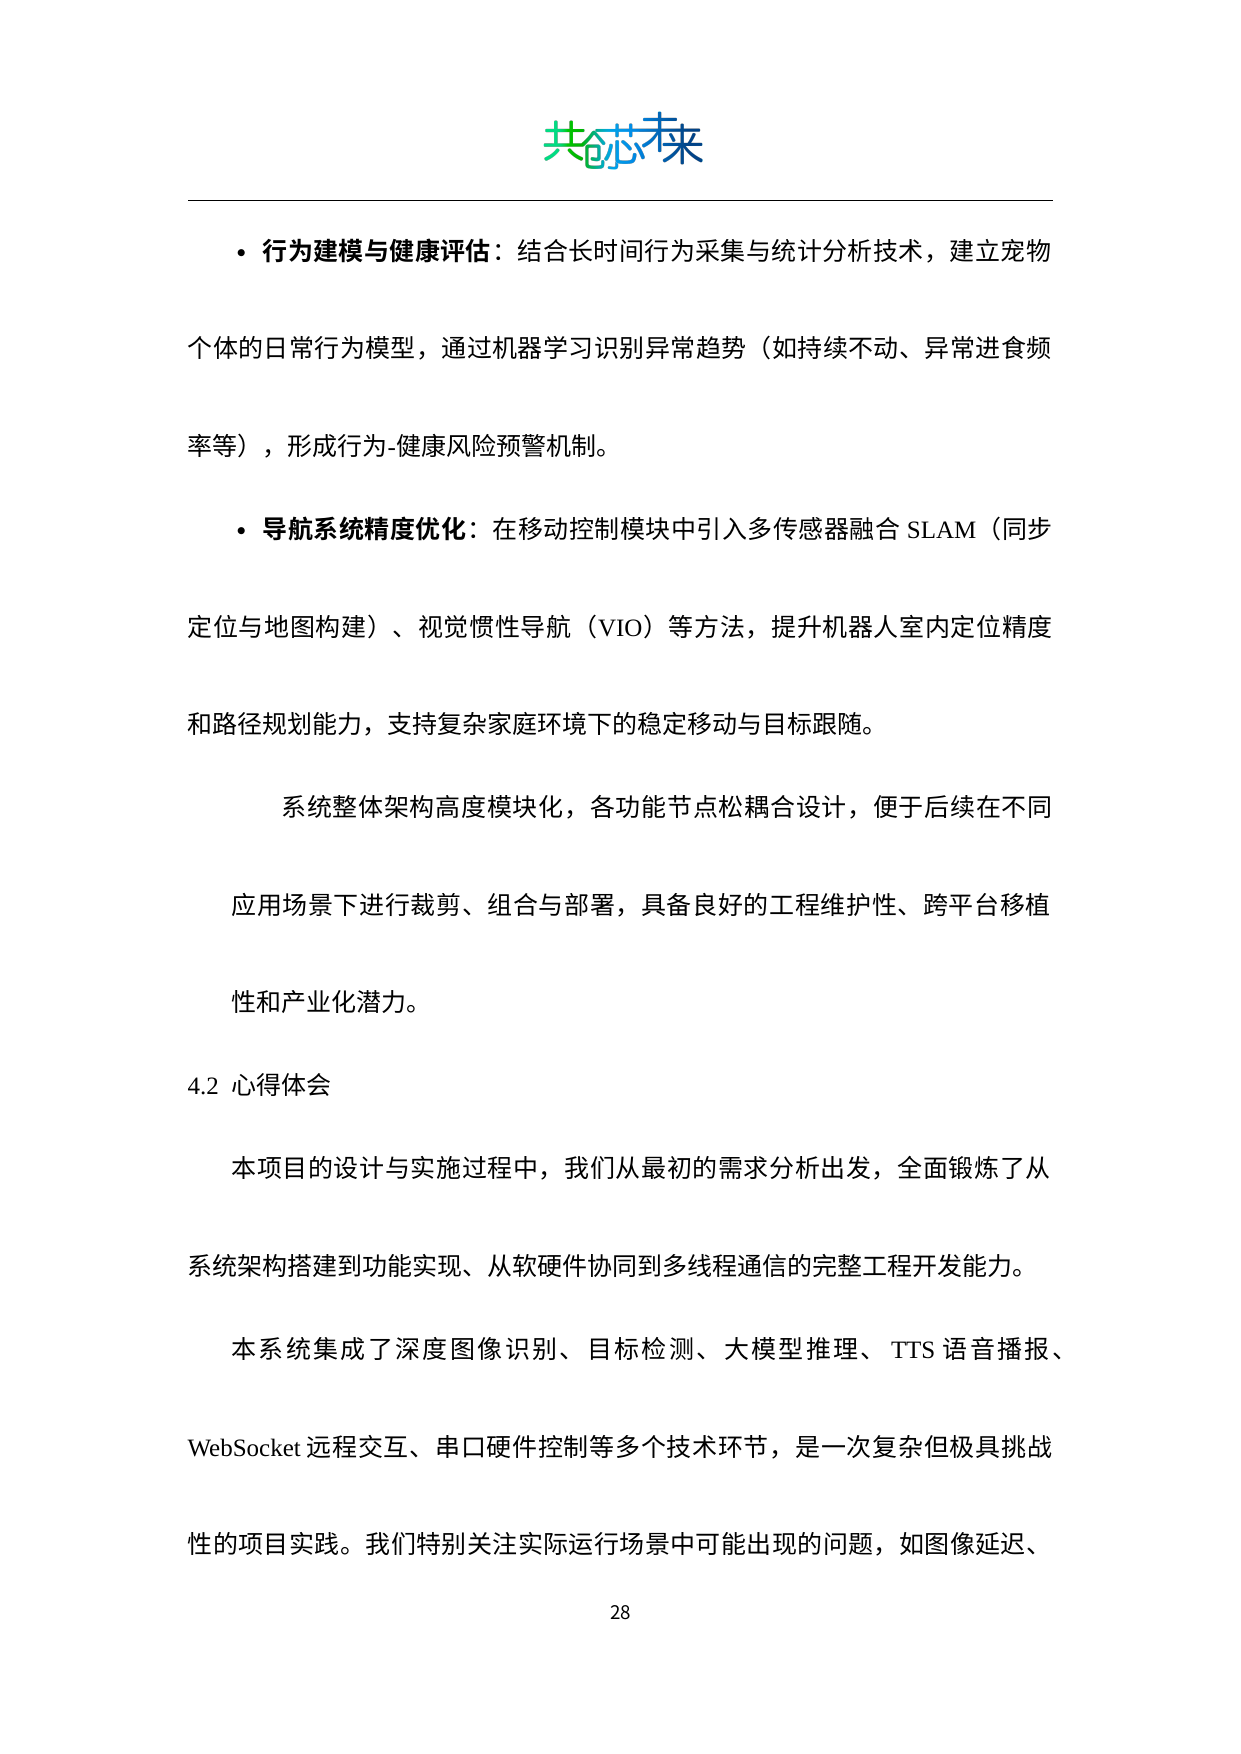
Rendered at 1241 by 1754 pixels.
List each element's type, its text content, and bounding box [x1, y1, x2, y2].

list 行为建模与健康评估：结合长时间行为采集与统计分析技术，建立宠物个体的日常行为模型，通过机器学习识别异常趋势（如持续不动、异常进食频率等），形成行为-健康风险预警机制。 [187, 217, 1053, 477]
text 本项目的设计与实施过程中，我们从最初的需求分析出发，全面锻炼了从系统架构搭建到功能实现、从软硬件协同到多线程通信的完整工程开发能力。 [187, 1134, 1053, 1297]
list 系统整体架构高度模块化，各功能节点松耦合设计，便于后续在不同应用场景下进行裁剪、组合与部署，具备良好的工程维护性、跨平台移植性和产业化潜力。 [231, 773, 1053, 1033]
picture [510, 88, 730, 198]
list 心得体会 [187, 1051, 1053, 1116]
list 导航系统精度优化：在移动控制模块中引入多传感器融合SLAM（同步定位与地图构建）、视觉惯性导航（VIO）等方法，提升机器人室内定位精度和路径规划能力，支持复杂家庭环境下的稳定移动与目标跟随。 [187, 495, 1053, 755]
